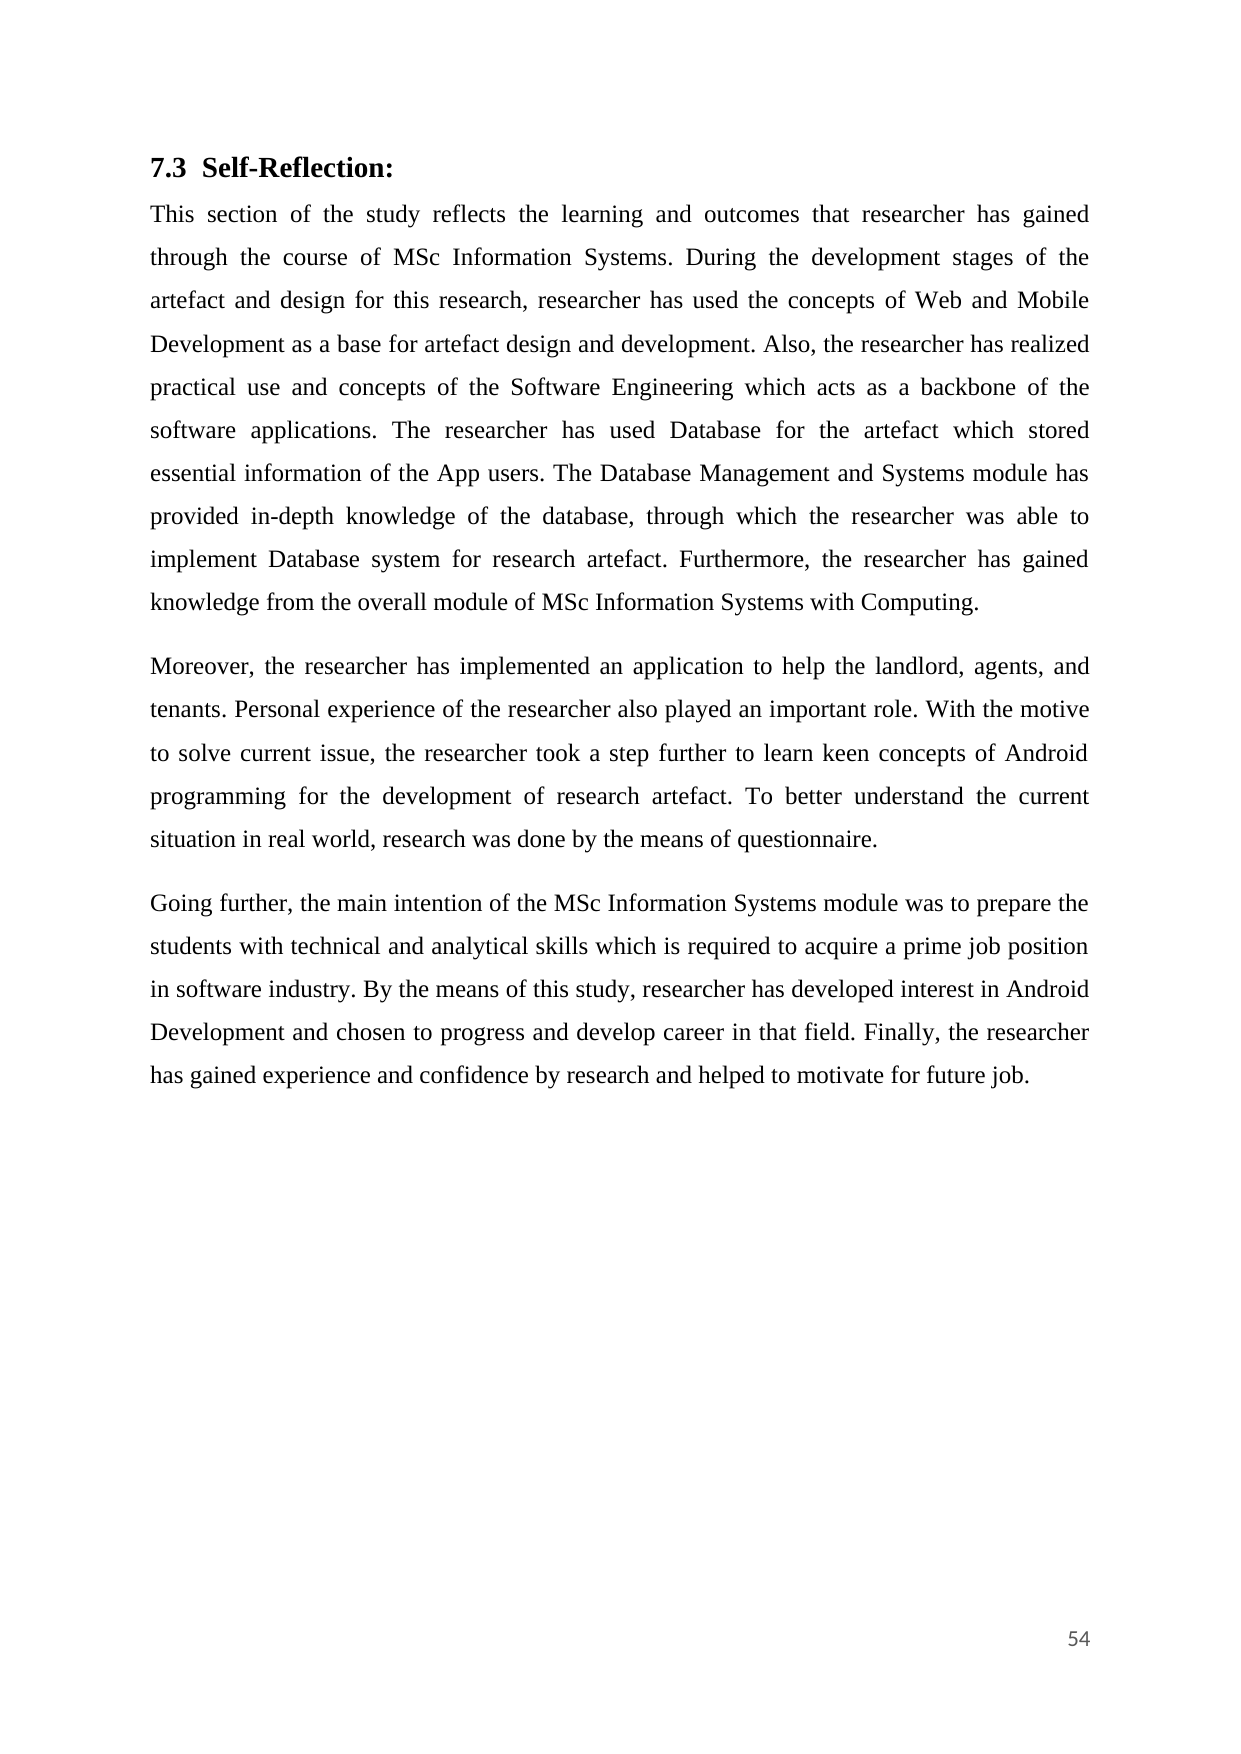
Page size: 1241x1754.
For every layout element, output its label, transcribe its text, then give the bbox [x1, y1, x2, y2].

subtitle Self-Reflection: [150, 150, 1090, 183]
text Going further, the main intention of the MSc Information Systems module was to prepare the students with technical and analytical skills which is required to acquire a prime job position in software industry. By the means of this study, researcher has developed interest in Android Development and chosen to progress and develop career in that field. Finally, the researcher has gained experience and confidence by research and helped to motivate for future job. [150, 888, 1090, 1089]
text Moreover, the researcher has implemented an application to help the landlord, agents, and tenants. Personal experience of the researcher also played an important role. With the motive to solve current issue, the researcher took a step further to learn keen concepts of Android programming for the development of research artefact. To better understand the current situation in real world, research was done by the means of questionnaire. [150, 651, 1090, 853]
text This section of the study reflects the learning and outcomes that researcher has gained through the course of MSc Information Systems. During the development stages of the artefact and design for this research, researcher has used the concepts of Web and Mobile Development as a base for artefact design and development. Also, the researcher has realized practical use and concepts of the Software Engineering which acts as a backbone of the software applications. The researcher has used Database for the artefact which stored essential information of the App users. The Database Management and Systems module has provided in-depth knowledge of the database, through which the researcher was able to implement Database system for research artefact. Furthermore, the researcher has gained knowledge from the overall module of MSc Information Systems with Computing. [150, 199, 1090, 616]
